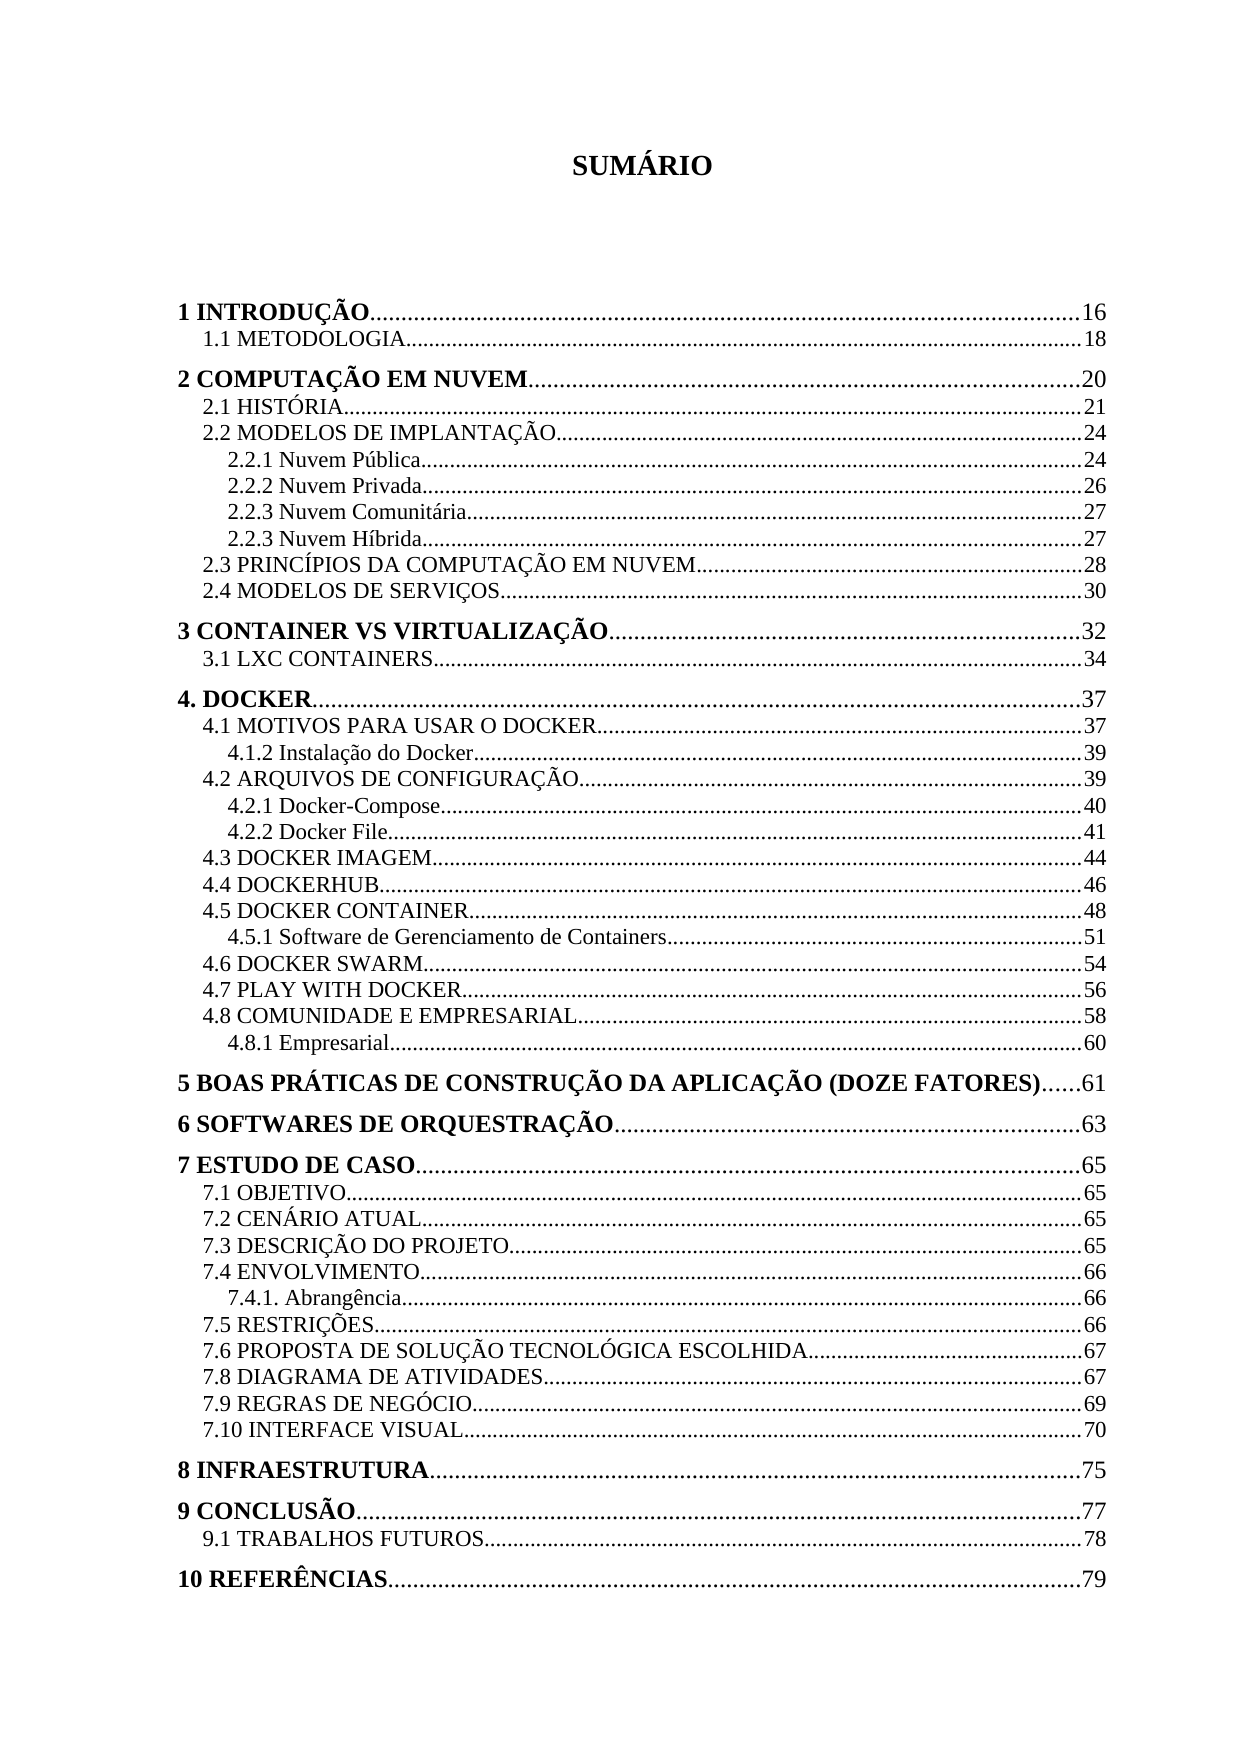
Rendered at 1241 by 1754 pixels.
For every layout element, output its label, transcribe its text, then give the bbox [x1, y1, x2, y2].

text SUMÁRIO [177, 148, 1107, 181]
